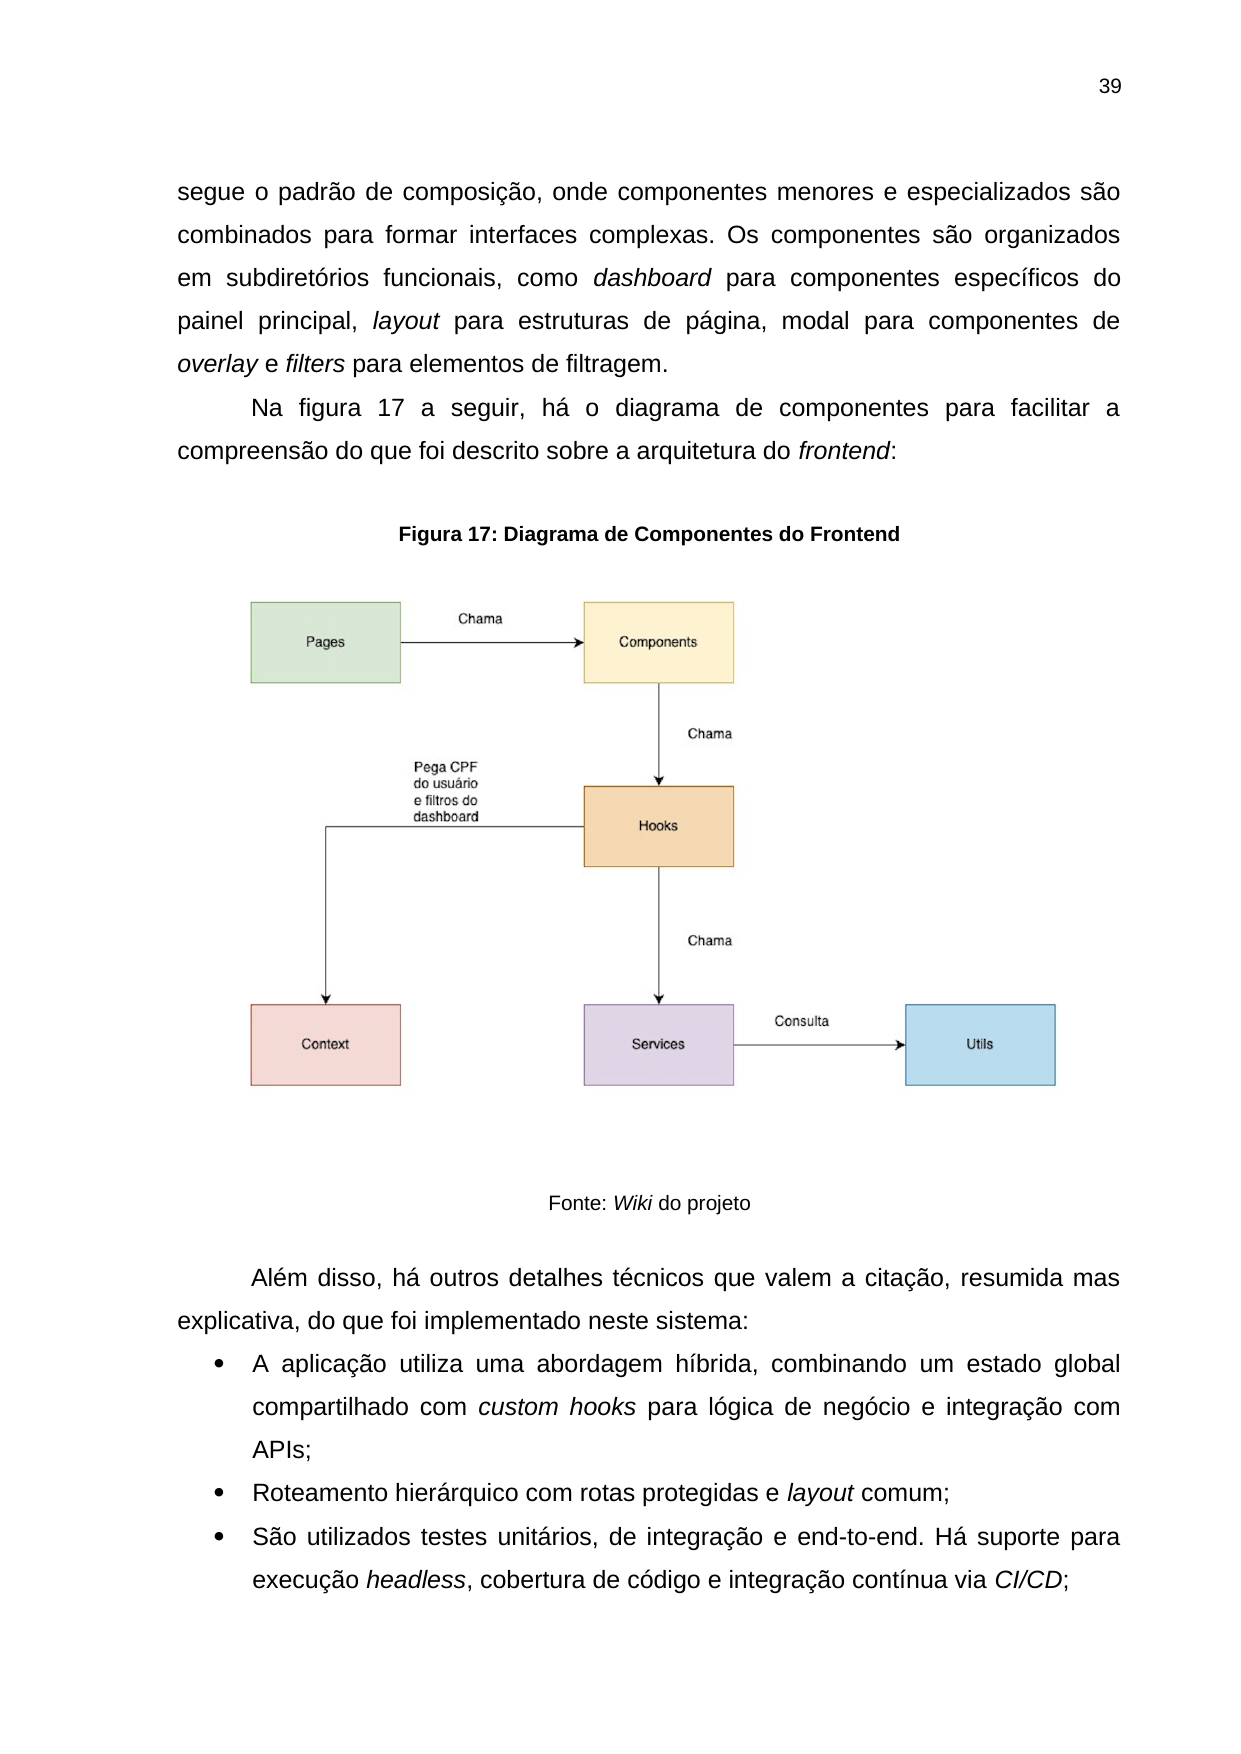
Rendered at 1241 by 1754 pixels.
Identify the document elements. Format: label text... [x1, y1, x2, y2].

text Na figura 17 a seguir, há o diagrama de componentes para facilitar a compreensão do que foi descrito sobre a arquitetura do frontend: [177, 393, 1122, 464]
picture [177, 557, 1122, 1177]
text Fonte: Wiki do projeto [177, 1191, 1122, 1214]
list Roteamento hierárquico com rotas protegidas e layout comum; [214, 1478, 1122, 1507]
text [177, 177, 1122, 378]
list São utilizados testes unitários, de integração e end-to-end. Há suporte para execução headless, cobertura de código e integração contínua via CI/CD; [214, 1521, 1122, 1593]
list A aplicação utiliza uma abordagem híbrida, combinando um estado global compartilhado com custom hooks para lógica de negócio e integração com APIs; [214, 1349, 1122, 1464]
text Além disso, há outros detalhes técnicos que valem a citação, resumida mas explicativa, do que foi implementado neste sistema: [177, 1262, 1122, 1334]
